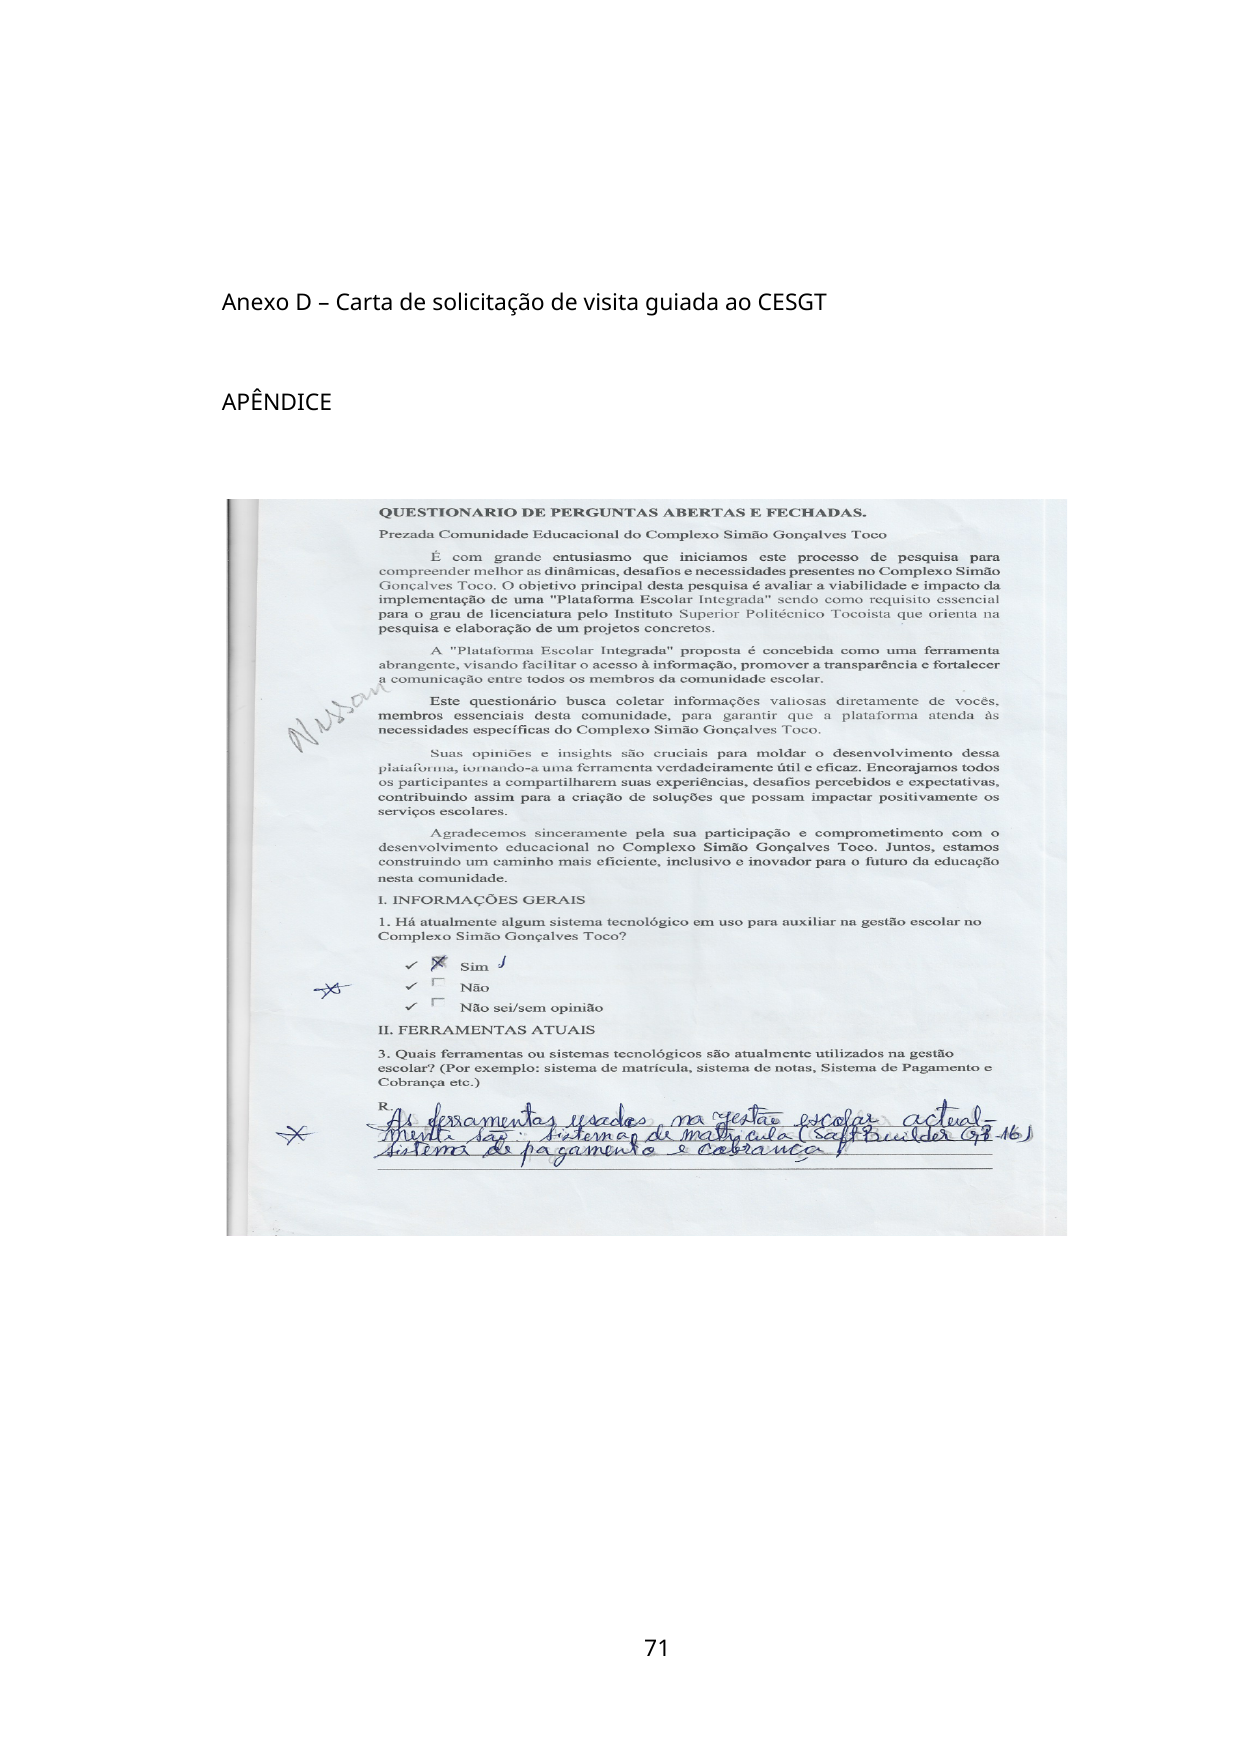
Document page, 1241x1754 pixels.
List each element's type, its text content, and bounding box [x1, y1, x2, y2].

text Anexo D – Carta de solicitação de visita guiada ao CESGT [222, 286, 1092, 317]
picture [226, 499, 1068, 1236]
text APÊNDICE [222, 386, 1092, 418]
